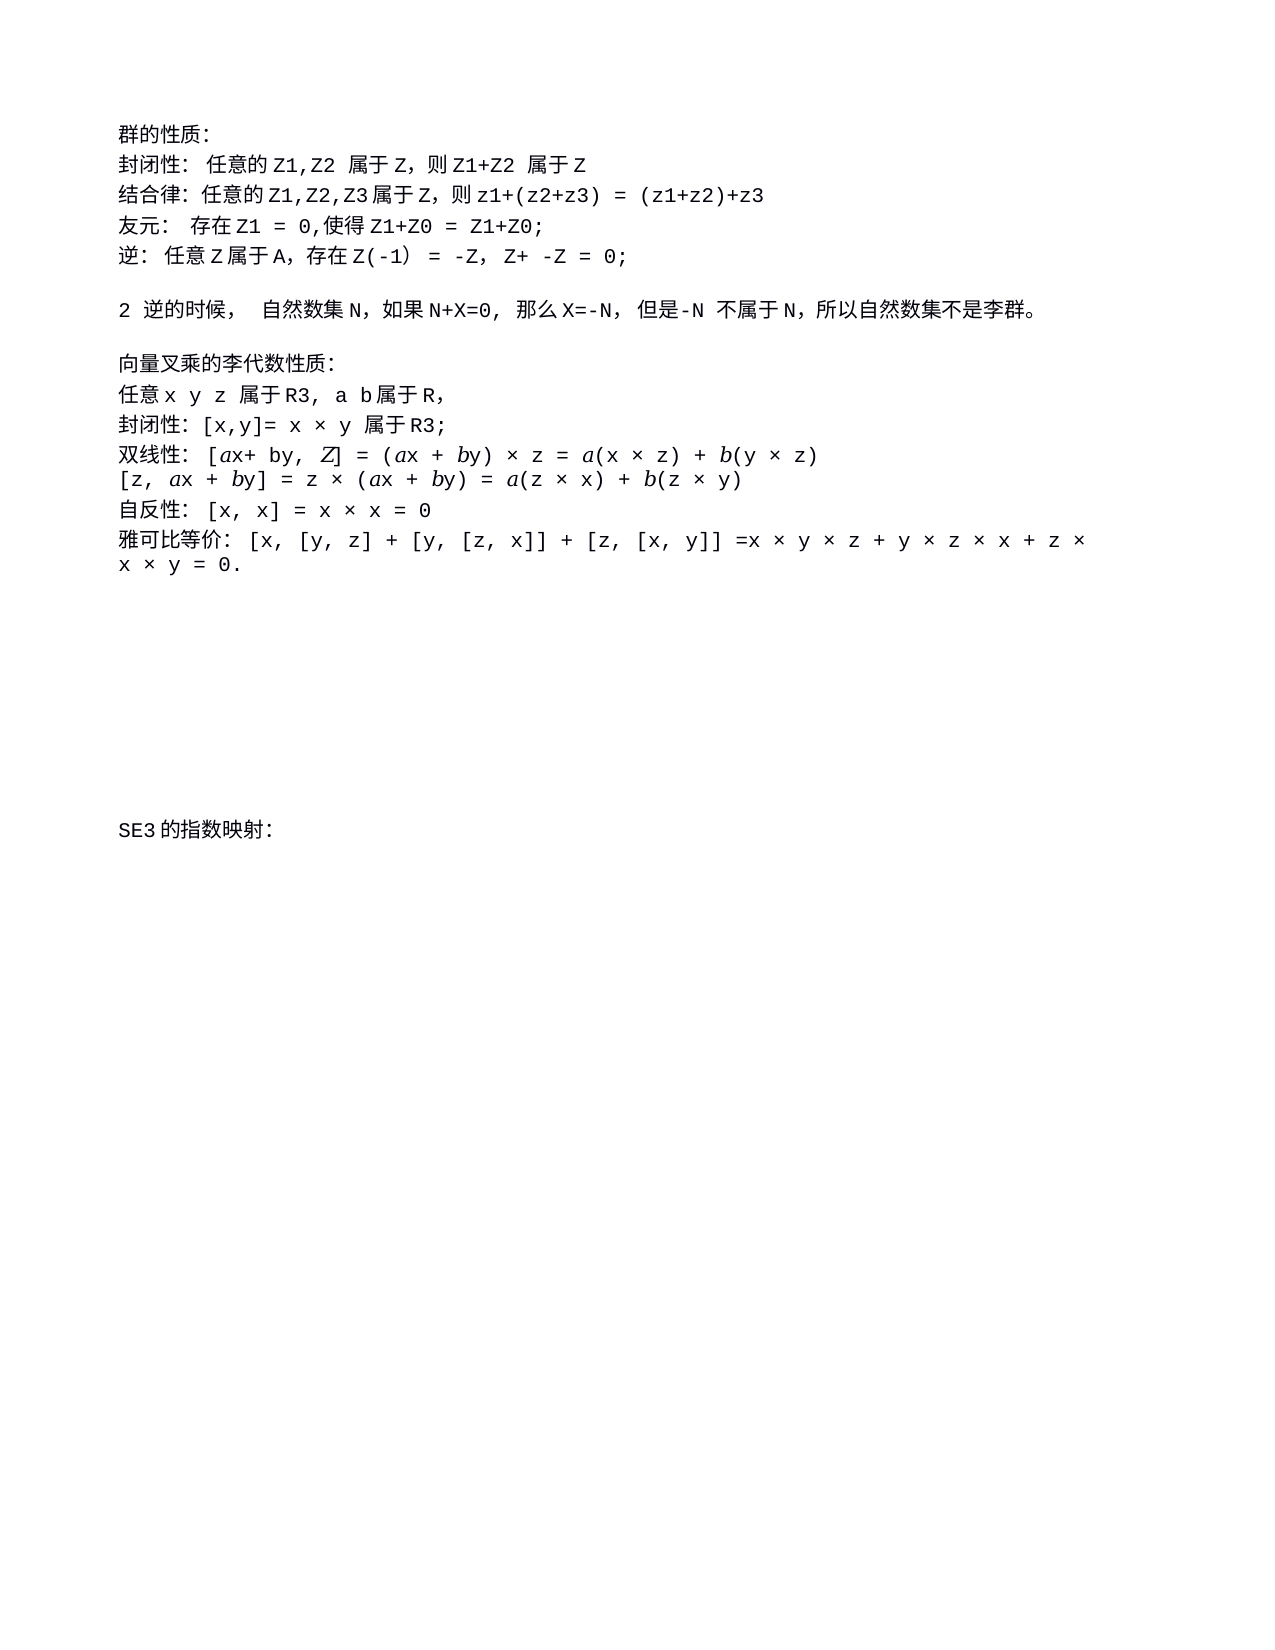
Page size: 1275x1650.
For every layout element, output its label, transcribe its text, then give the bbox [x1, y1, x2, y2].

text SE3的指数映射： [118, 814, 1157, 844]
text 任意x y z 属于R3, a b属于R， [118, 378, 1157, 408]
text 结合律：任意的Z1,Z2,Z3属于Z，则z1+(z2+z3) = (z1+z2)+z3 [118, 179, 1157, 209]
text 2 逆的时候， 自然数集N，如果 N+X=0, 那么X=-N， 但是-N 不属于N，所以自然数集不是李群。 [118, 294, 1157, 324]
text 友元： 存在Z1 = 0,使得 Z1+Z0 = Z1+Z0; [118, 209, 1157, 239]
text 逆： 任意Z属于A，存在 Z(-1） = -Z， Z+ -Z = 0; [118, 239, 1157, 270]
text x × y = 0. [118, 554, 1157, 577]
text 双线性： [𝑎x+ by, 𝑍] = (𝑎x + 𝑏y) × z = 𝑎(x × z) + 𝑏(y × z) [118, 439, 1157, 469]
text 雅可比等价： [x, [y, z] + [y, [z, x]] + [z, [x, y]] =x × y × z + y × z × x + z × [118, 523, 1157, 554]
text [z, 𝑎x + 𝑏y] = z × (𝑎x + 𝑏y) = 𝑎(z × x) + 𝑏(z × y) [118, 469, 1157, 493]
text 封闭性：[x,y]= x × y 属于R3; [118, 408, 1157, 439]
text 自反性： [x, x] = x × x = 0 [118, 493, 1157, 523]
text 向量叉乘的李代数性质： [118, 348, 1157, 378]
text 群的性质： [118, 118, 1157, 148]
text 封闭性： 任意的Z1,Z2 属于 Z，则Z1+Z2 属于Z [118, 148, 1157, 179]
